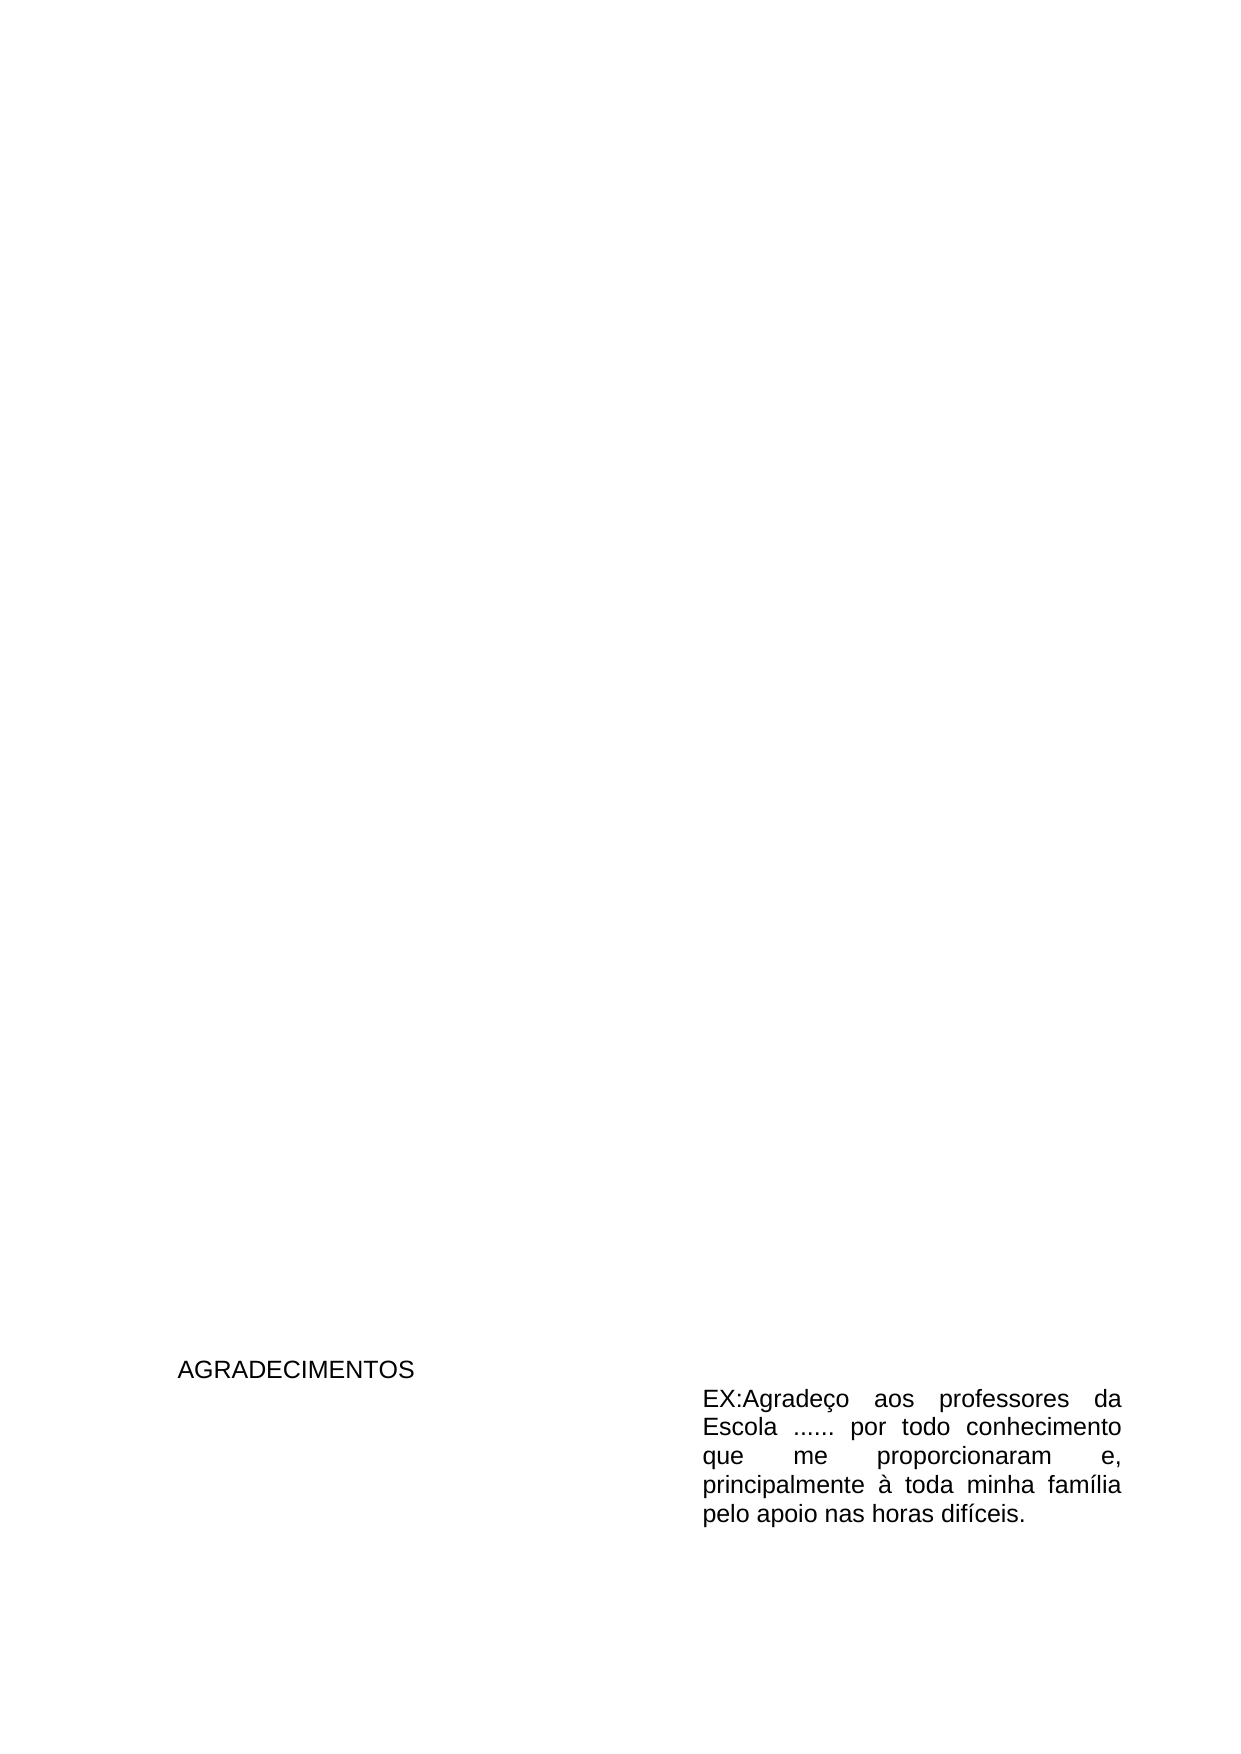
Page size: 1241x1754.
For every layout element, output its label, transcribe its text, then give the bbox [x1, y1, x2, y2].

text EX:Agradeço aos professores da Escola ...... por todo conhecimento que me proporcionaram e, principalmente à toda minha família pelo apoio nas horas difíceis. [702, 1383, 1122, 1527]
text AGRADECIMENTOS [177, 1355, 1122, 1383]
